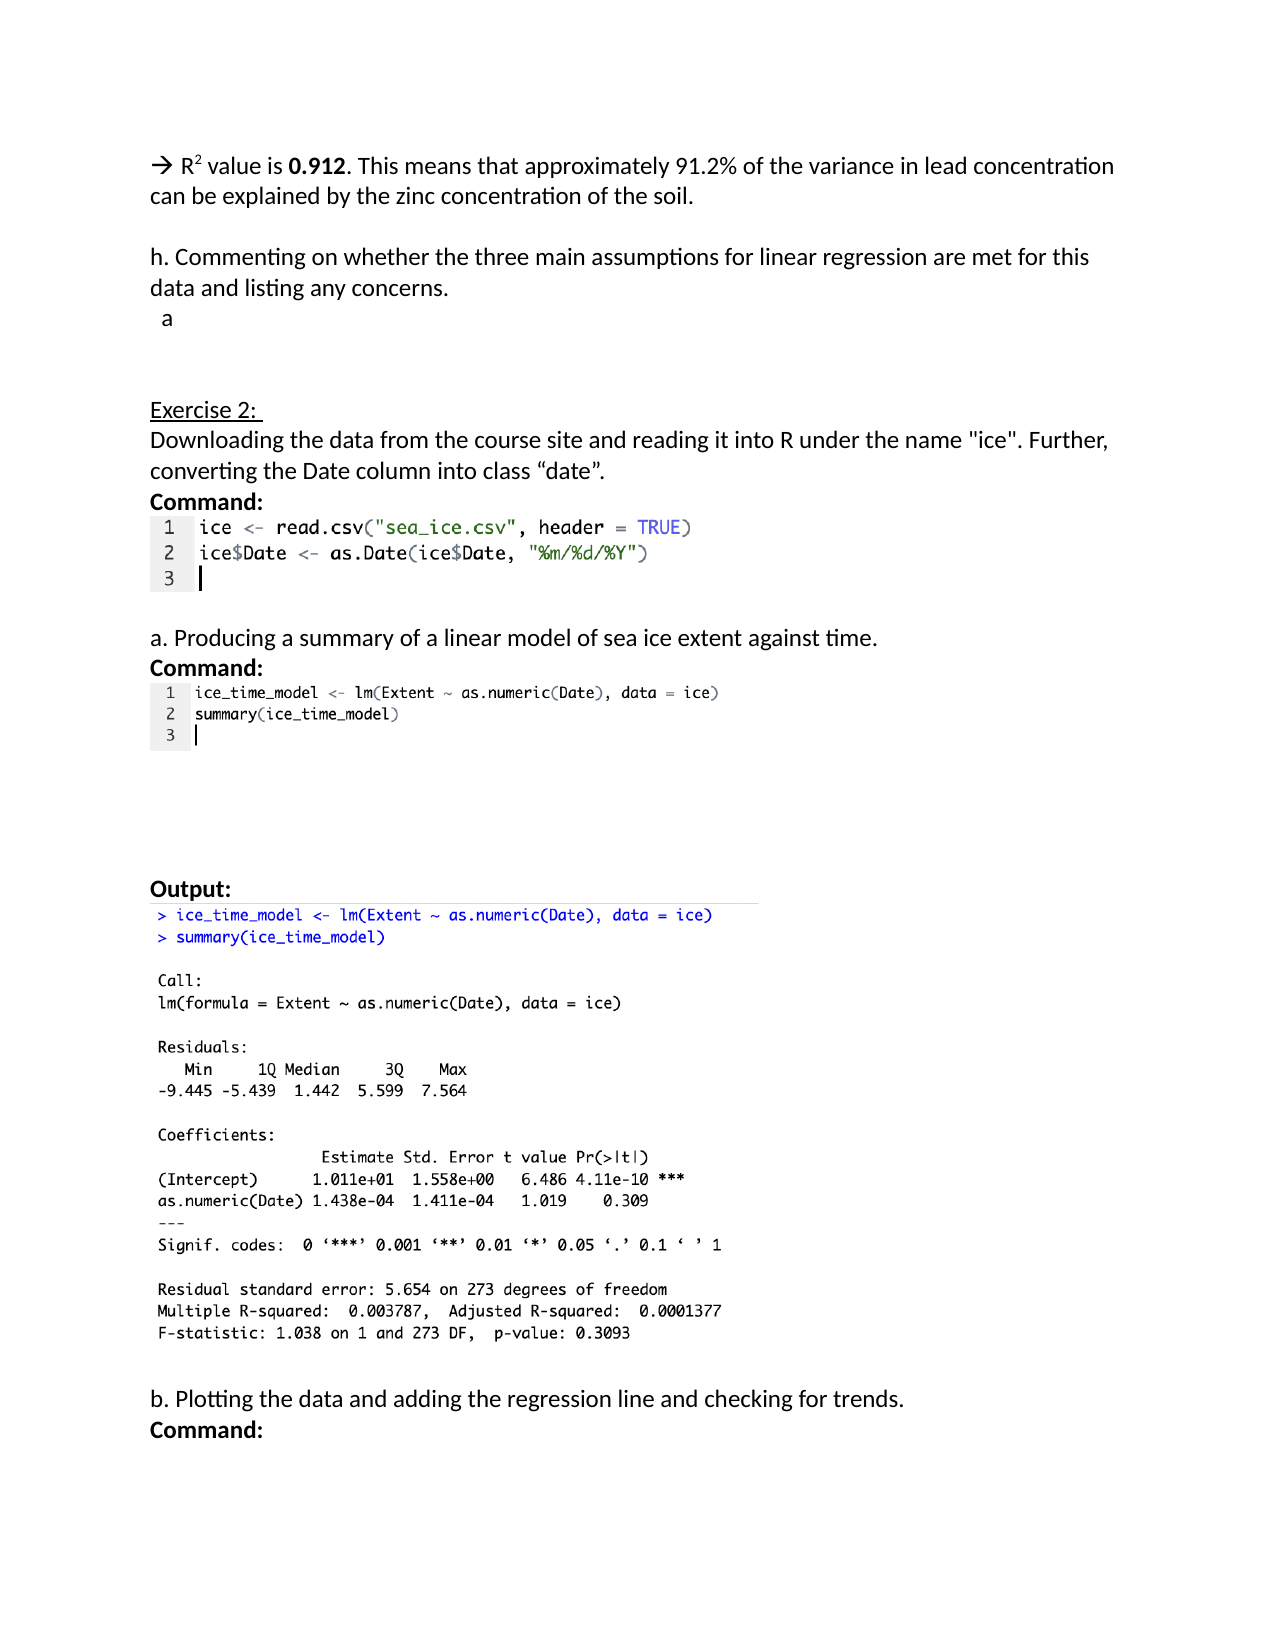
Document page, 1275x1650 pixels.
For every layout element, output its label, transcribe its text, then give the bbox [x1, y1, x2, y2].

picture [150, 903, 759, 1354]
text Command: [150, 1414, 1125, 1445]
text Command: [150, 652, 1125, 683]
picture [150, 516, 712, 592]
text R2 value is 0.912. This means that approximately 91.2% of the variance in lead concentration can be explained by the zinc concentration of the soil. [150, 150, 1125, 211]
text Command: [150, 486, 1125, 516]
text Exercise 2: [150, 394, 1125, 425]
text Output: [150, 873, 1125, 903]
text a. Producing a summary of a linear model of sea ice extent against time. [150, 622, 1125, 652]
text b. Plotting the data and adding the regression line and checking for trends. [150, 1384, 1125, 1414]
text h. Commenting on whether the three main assumptions for linear regression are met for this data and listing any concerns. [150, 242, 1125, 303]
text Downloading the data from the course site and reading it into R under the name "ice". Further, converting the Date column into class “date”. [150, 425, 1125, 486]
text a [150, 303, 1125, 333]
picture [150, 683, 731, 751]
